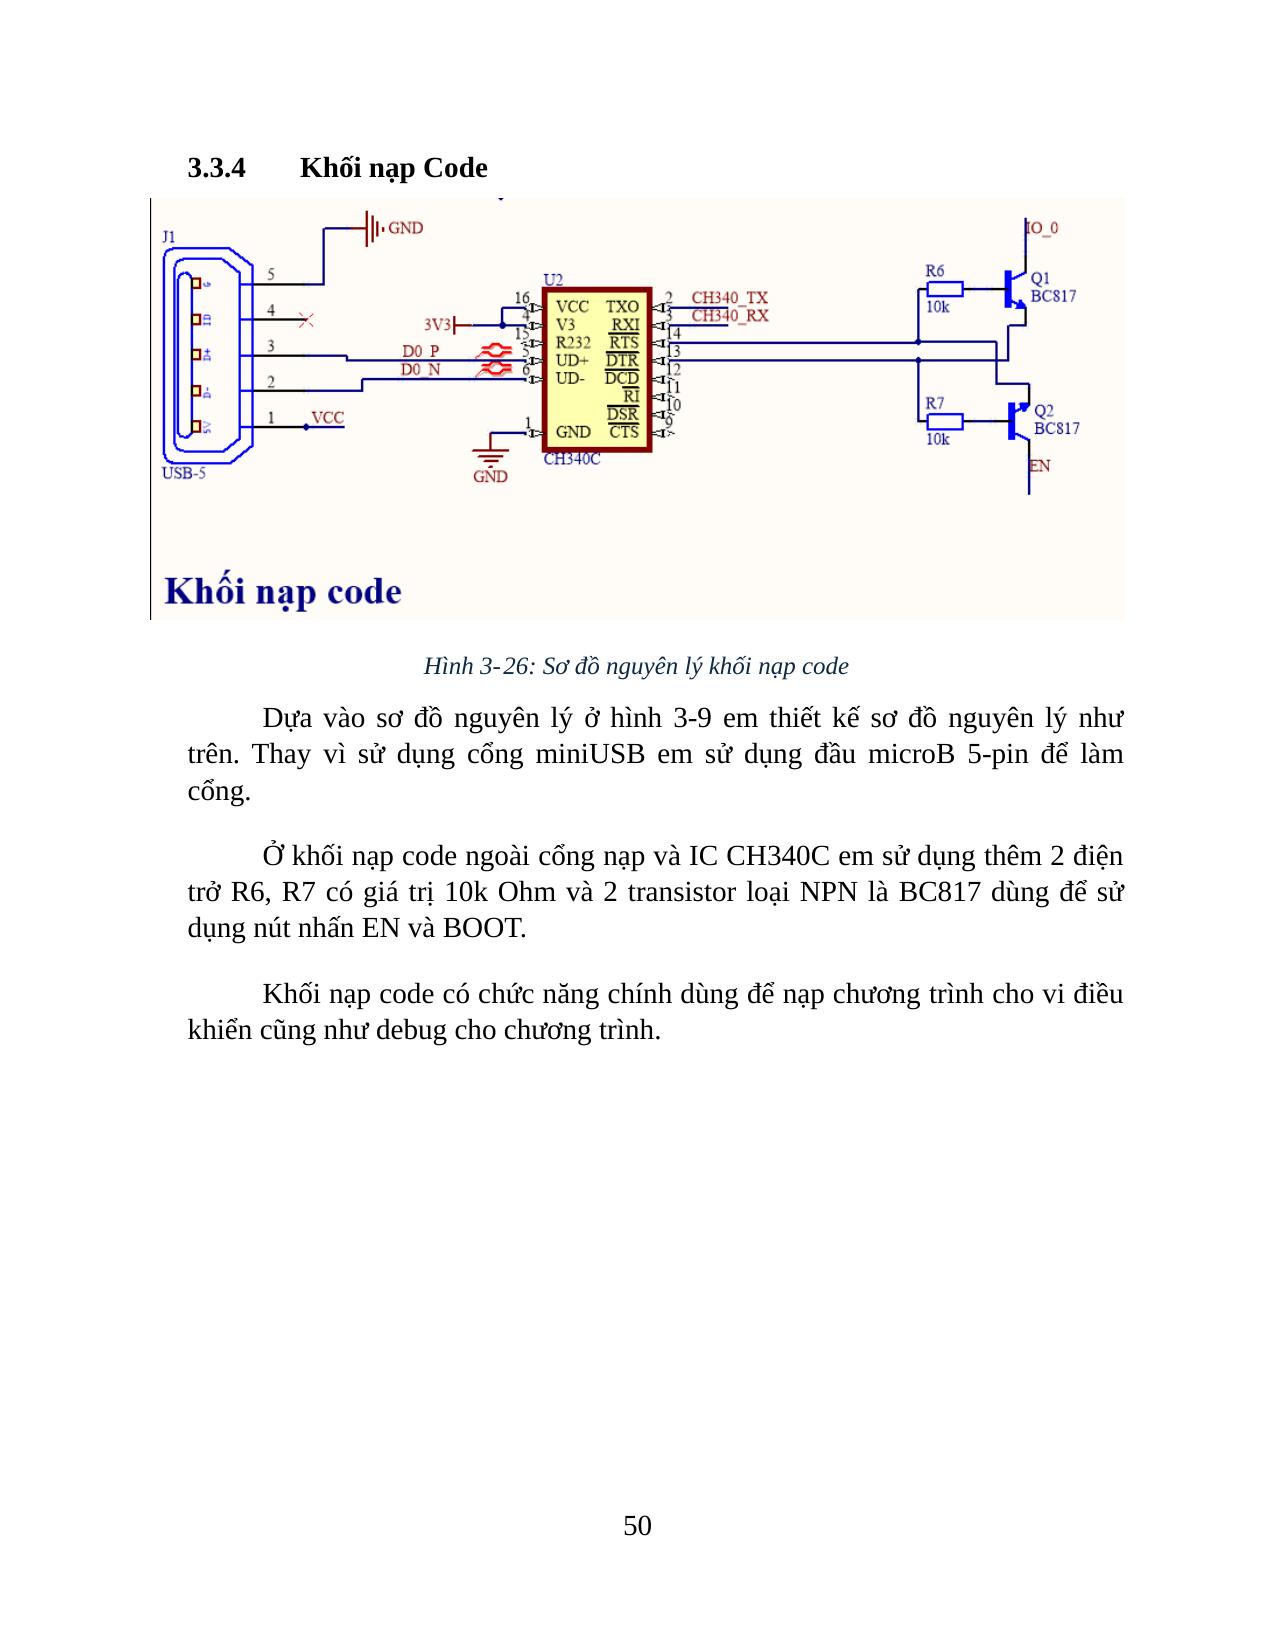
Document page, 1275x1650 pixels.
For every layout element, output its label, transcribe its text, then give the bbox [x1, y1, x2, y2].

text Khối nạp code có chức năng chính dùng để nạp chương trình cho vi điều khiển cũng như debug cho chương trình. [187, 976, 1125, 1045]
picture [150, 198, 1125, 620]
text Ở khối nạp code ngoài cổng nạp và IC CH340C em sử dụng thêm 2 điện trở R6, R7 có giá trị 10k Ohm và 2 transistor loại NPN là BC817 dùng để sử dụng nút nhấn EN và BOOT. [187, 838, 1125, 944]
text Dựa vào sơ đồ nguyên lý ở hình 3-9 em thiết kế sơ đồ nguyên lý như trên. Thay vì sử dụng cổng miniUSB em sử dụng đầu microB 5-pin để làm cổng. [187, 701, 1125, 806]
subtitle 3.3.4 Khối nạp Code [187, 150, 1125, 183]
